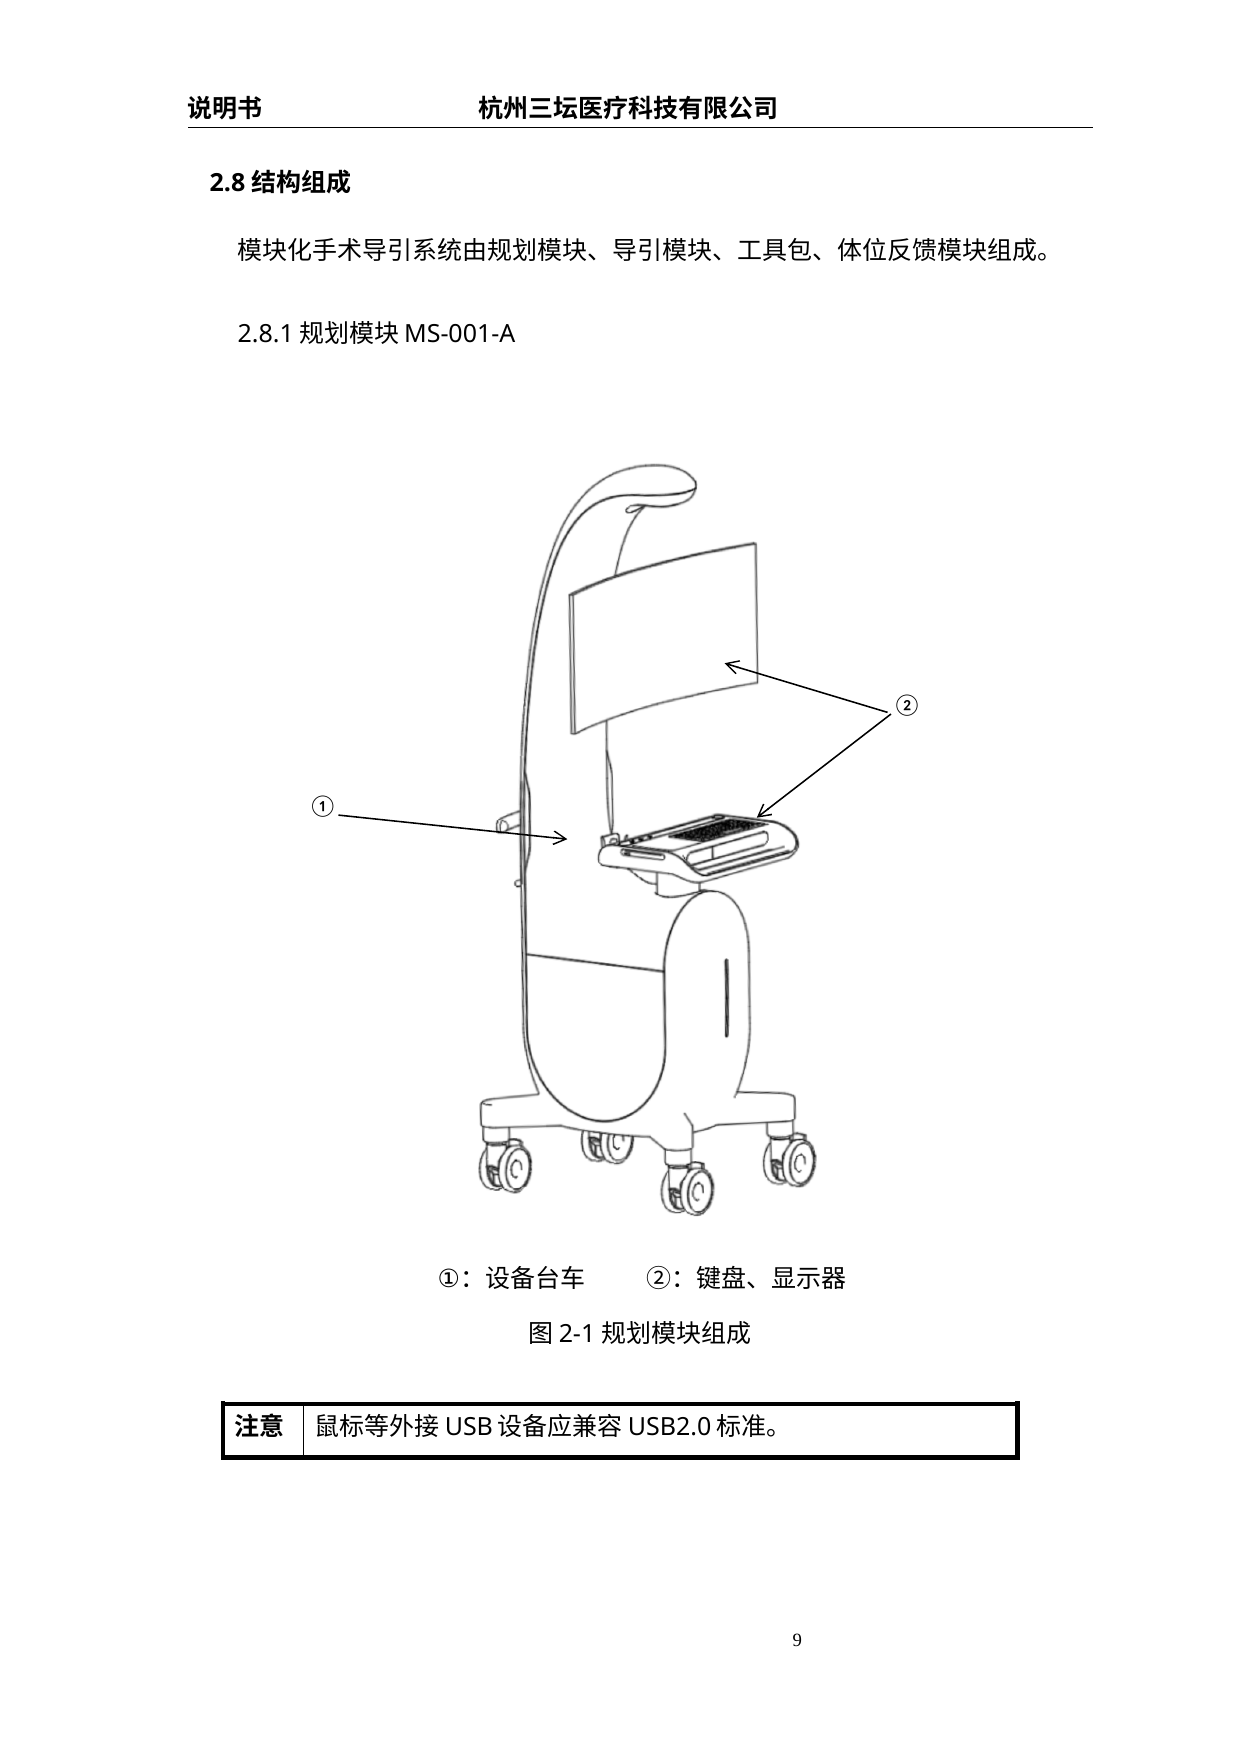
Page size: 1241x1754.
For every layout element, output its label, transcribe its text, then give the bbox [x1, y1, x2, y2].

text 图2-1 规划模块组成 [187, 1313, 1093, 1349]
text 模块化手术导引系统由规划模块、导引模块、工具包、体位反馈模块组成。 [187, 216, 1093, 281]
text ①：设备台车 ②：键盘、显示器 [187, 1259, 1093, 1295]
picture [428, 435, 850, 1231]
text 2.8.1规划模块MS-001-A [187, 299, 1093, 364]
subtitle 2.8 结构组成 [209, 162, 1071, 198]
table_header 鼠标等外接USB设备应兼容USB2.0标准。 [304, 1406, 1015, 1455]
table_header 注意 [225, 1406, 303, 1455]
